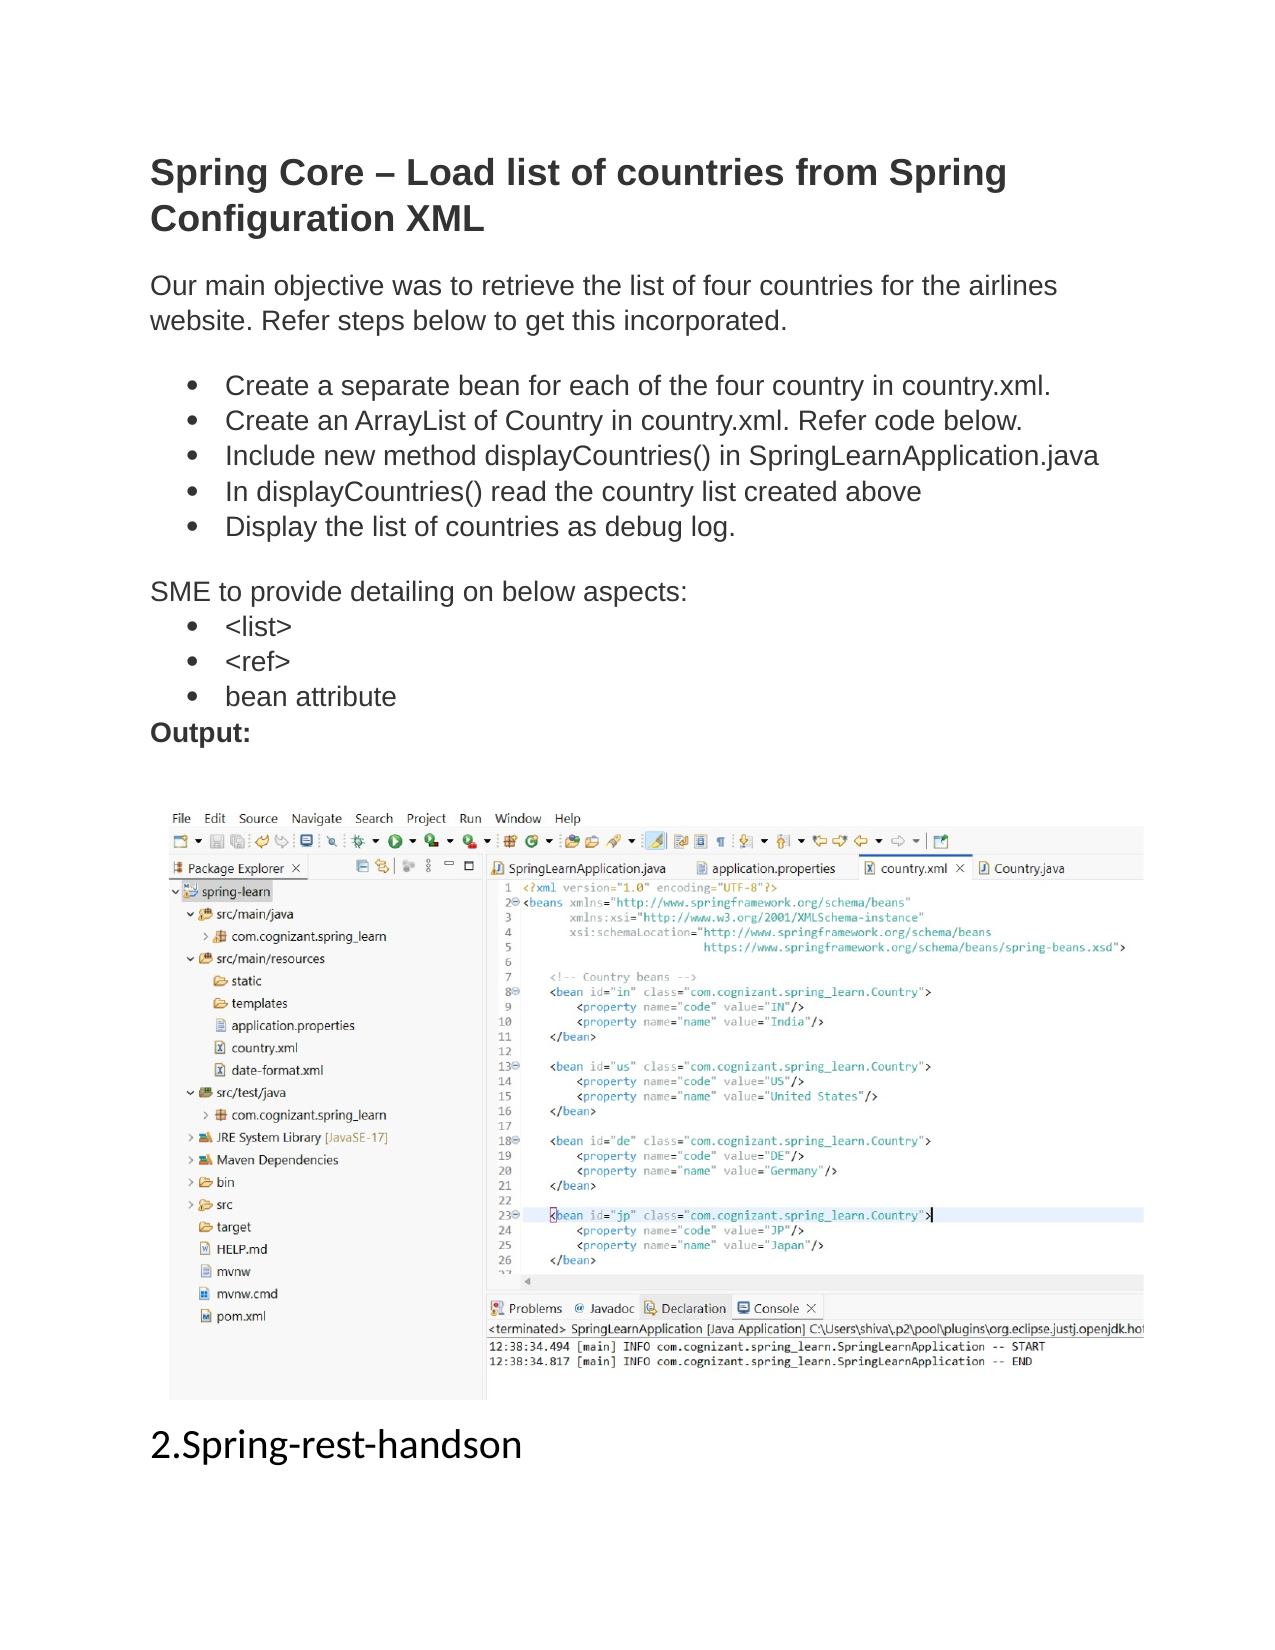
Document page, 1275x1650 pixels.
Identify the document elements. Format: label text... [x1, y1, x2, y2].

text Output: [150, 716, 1125, 748]
list In displayCountries() read the country list created above [187, 474, 1125, 507]
text Spring Core – Load list of countries from Spring Configuration XML Our main objective was to retrieve the list of four countries for the airlines website. Refer steps below to get this incorporated. [150, 150, 1125, 367]
list bean attribute [187, 680, 1125, 713]
list Display the list of countries as debug log. [187, 510, 1125, 542]
list <ref> [187, 645, 1125, 678]
list Include new method displayCountries() in SpringLearnApplication.java [187, 439, 1125, 472]
text SME to provide detailing on below aspects: [150, 575, 1125, 607]
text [150, 1418, 1125, 1496]
list <list> [187, 610, 1125, 643]
list Create an ArrayList of Country in country.xml. Refer code below. [187, 404, 1125, 437]
list Create a separate bean for each of the four country in country.xml. [187, 369, 1125, 401]
